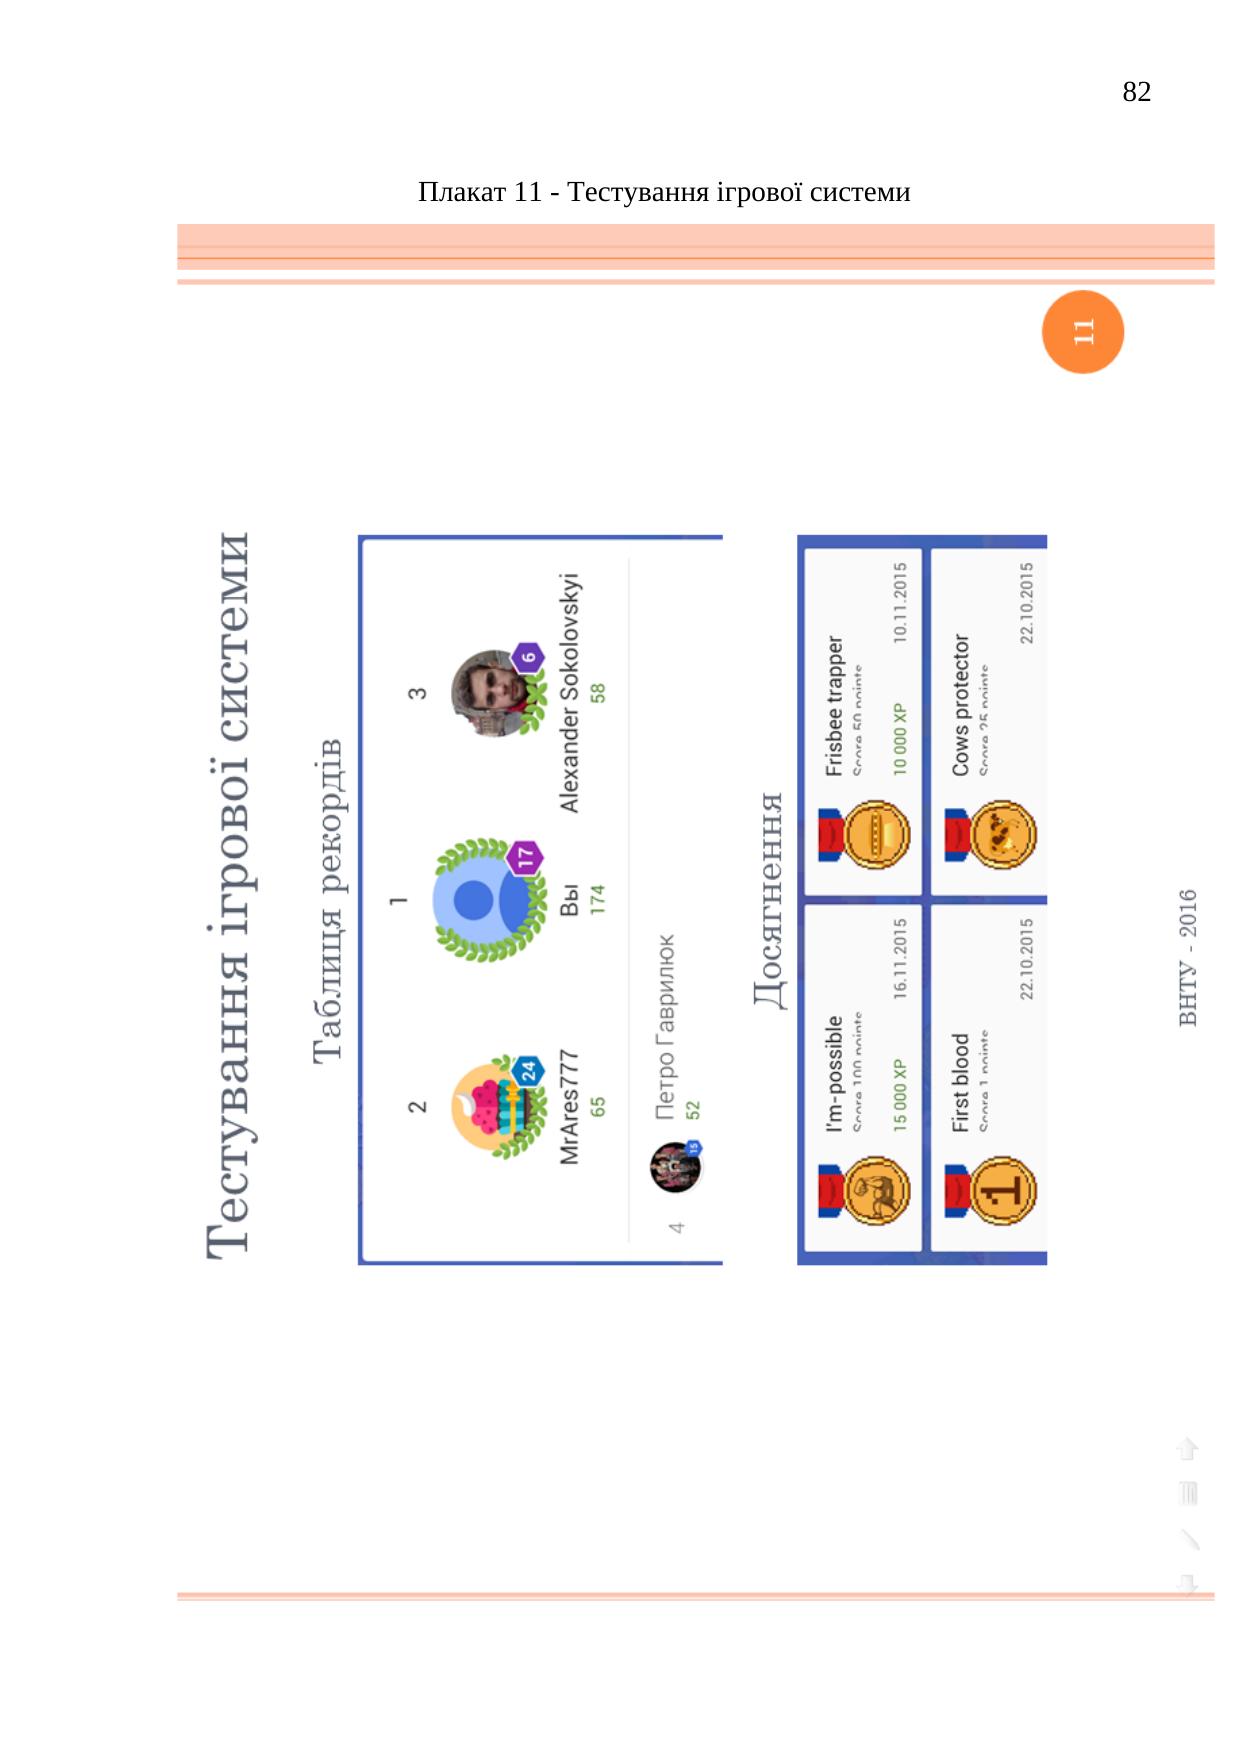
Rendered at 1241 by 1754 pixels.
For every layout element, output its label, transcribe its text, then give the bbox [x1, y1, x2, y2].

text Плакат 11 - Тестування ігрової системи [177, 174, 1152, 208]
picture [177, 224, 1215, 1609]
